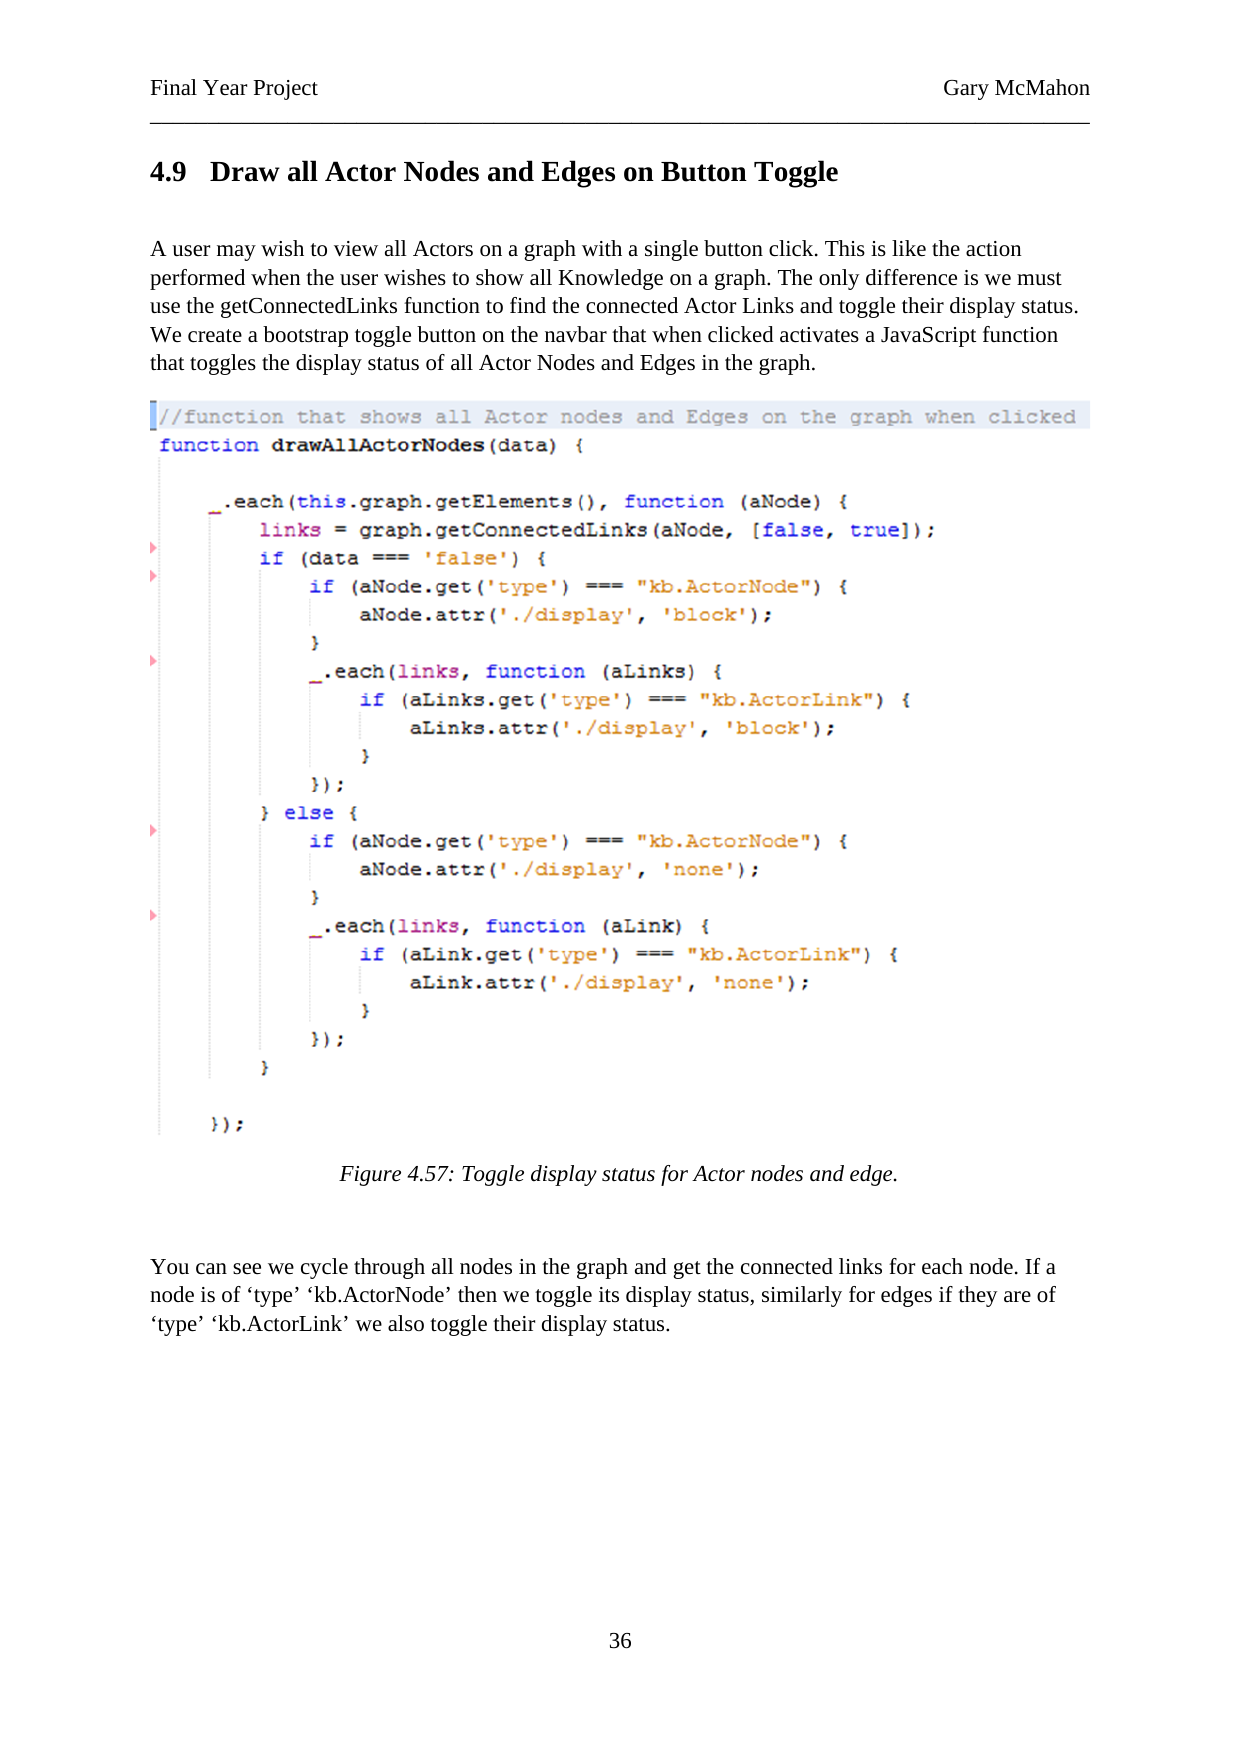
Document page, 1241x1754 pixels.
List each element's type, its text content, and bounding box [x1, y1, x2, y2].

text You can see we cycle through all nodes in the graph and get the connected links for each node. If a node is of ‘type’ ‘kb.ActorNode’ then we toggle its display status, similarly for edges if they are of ‘type’ ‘kb.ActorLink’ we also toggle their display status. [150, 1253, 1090, 1336]
text A user may wish to view all Actors on a graph with a single button click. This is like the action performed when the user wishes to show all Knowledge on a graph. The only difference is we must use the getConnectedLinks function to find the connected Actor Links and toggle their display status. We create a bootstrap toggle button on the navbar that when clicked activates a JavaScript function that toggles the display status of all Actor Nodes and Edges in the graph. [150, 235, 1090, 376]
subtitle Draw all Actor Nodes and Edges on Button Toggle [150, 154, 1090, 188]
picture [150, 394, 1091, 1142]
